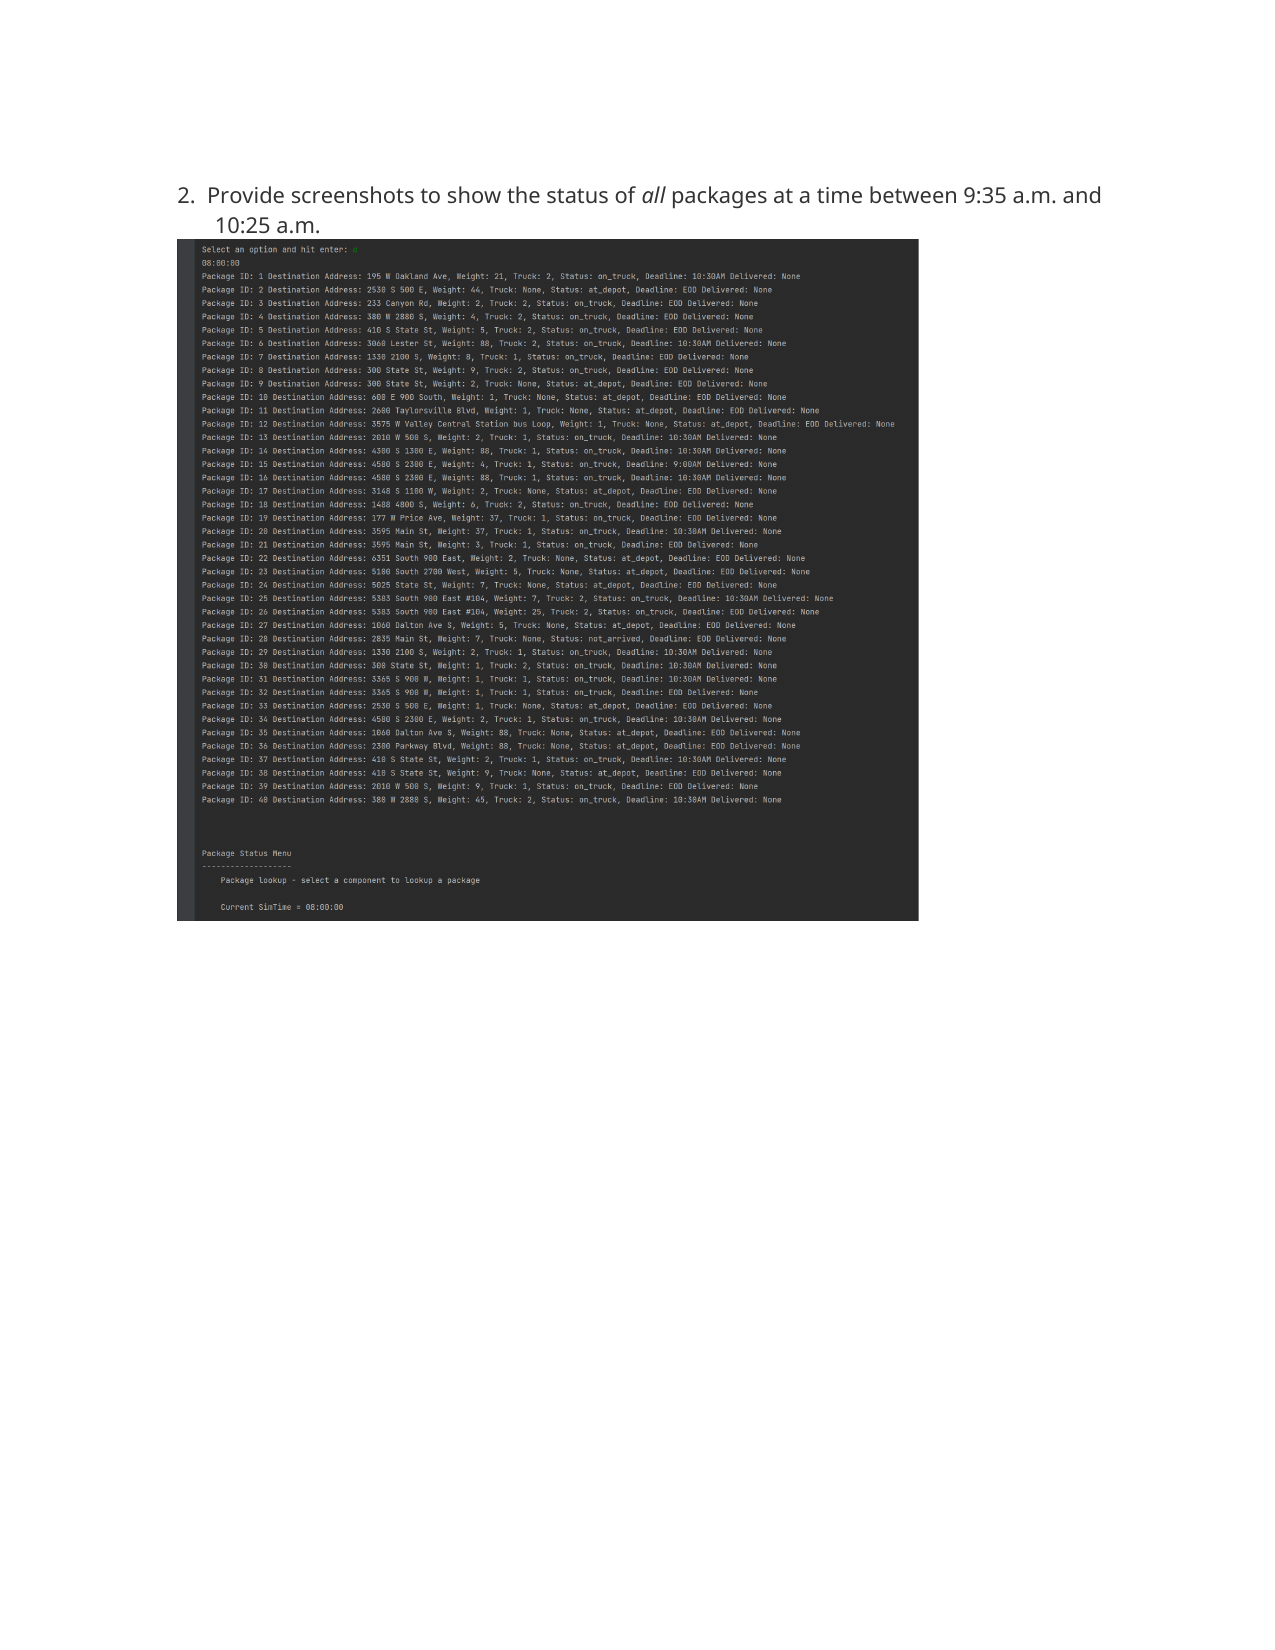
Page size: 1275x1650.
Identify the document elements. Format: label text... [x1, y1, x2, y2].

picture [177, 239, 919, 921]
text 2. Provide screenshots to show the status of all packages at a time between 9:35 a.m. and 10:25 a.m. [177, 180, 1125, 239]
